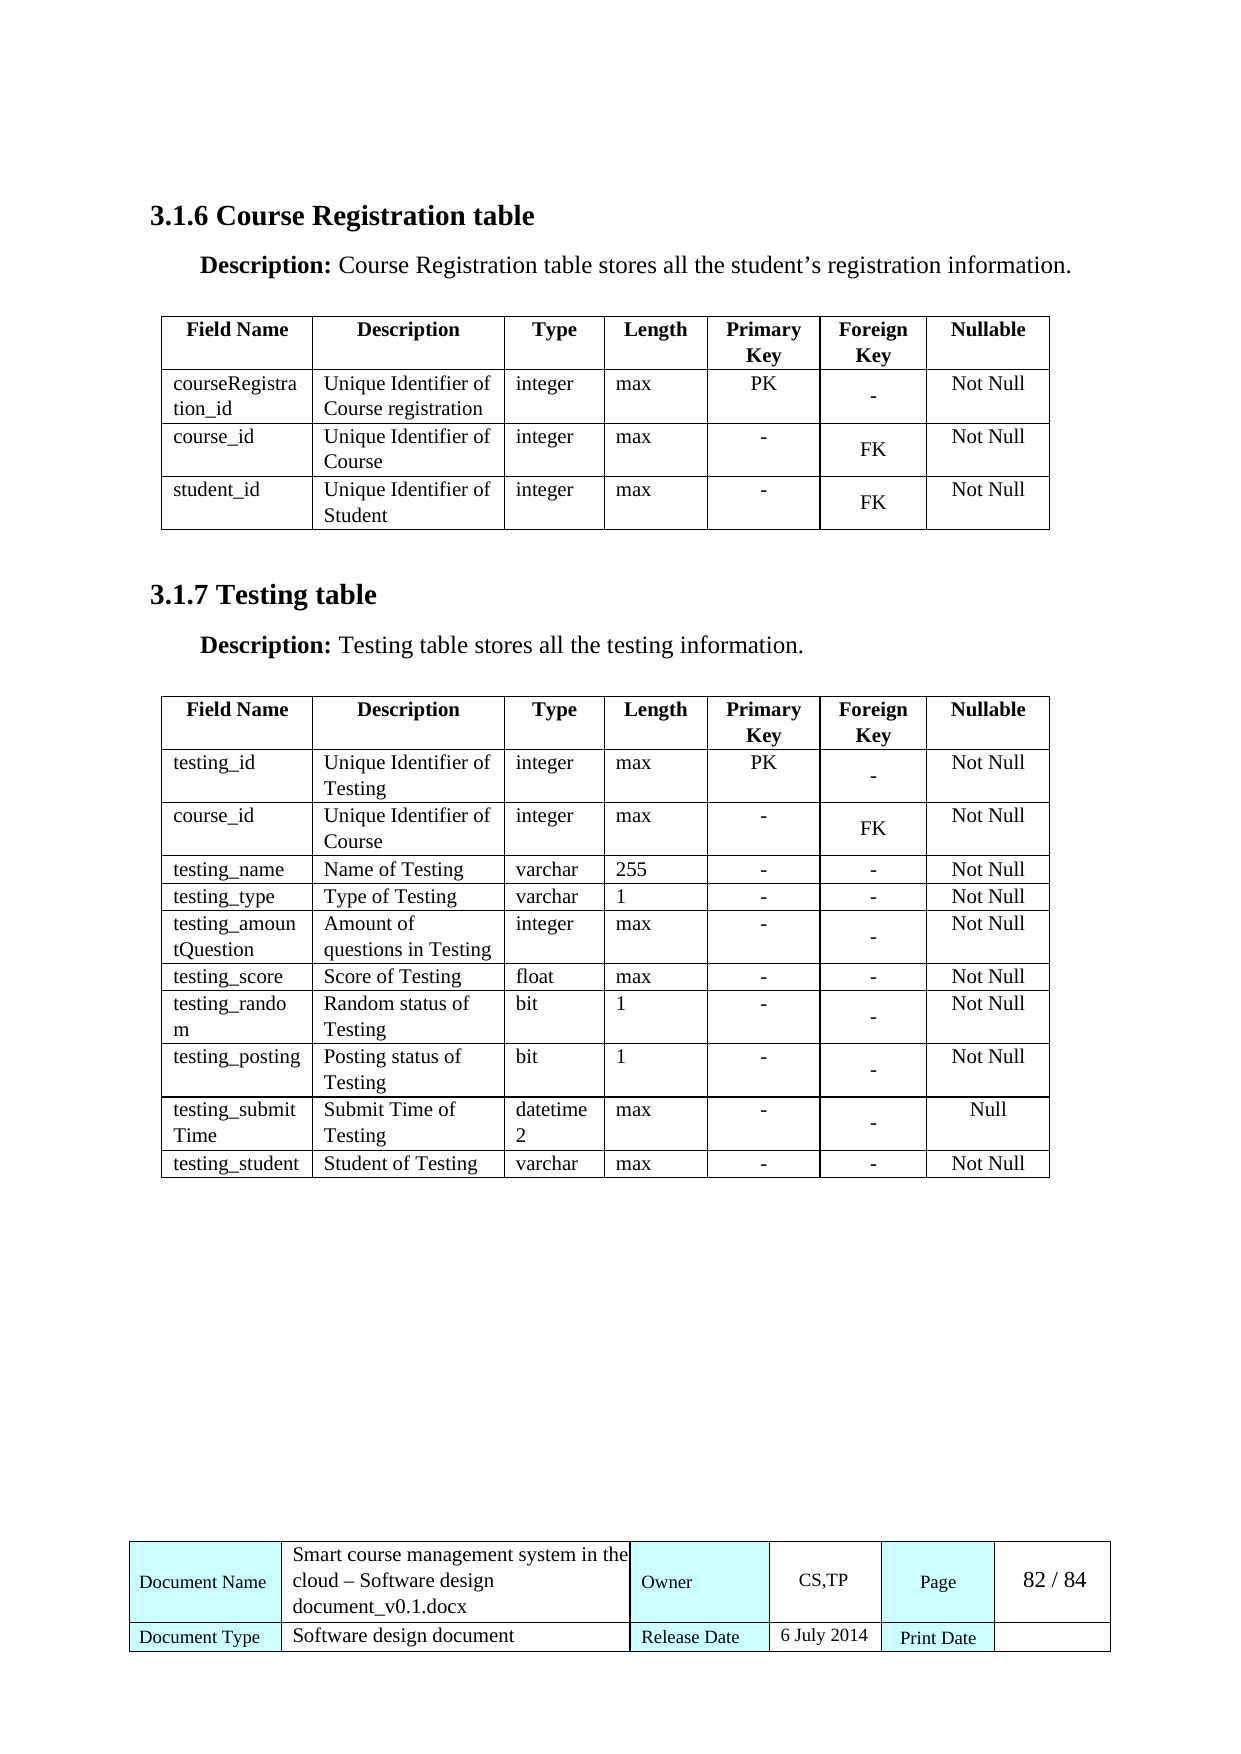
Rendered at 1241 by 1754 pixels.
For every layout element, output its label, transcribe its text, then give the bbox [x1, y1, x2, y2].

table_cell datetime2 [505, 1098, 604, 1149]
table_cell integer [505, 750, 604, 802]
table_cell FK [821, 424, 926, 476]
text 3.1.7 Testing table [150, 577, 1090, 611]
text 3.1.6 Course Registration table [150, 198, 1090, 231]
table_cell testing_random [162, 991, 312, 1043]
table_header Field Name [162, 317, 312, 369]
table_cell Unique Identifier of Testing [313, 750, 504, 802]
table_header Foreign Key [821, 697, 926, 749]
table_cell testing_student [162, 1151, 312, 1177]
table_cell - [821, 884, 926, 910]
table_header Description [313, 697, 504, 749]
table_cell varchar [505, 884, 604, 910]
table_cell 255 [605, 856, 707, 883]
table_cell - [708, 911, 819, 963]
table_cell - [821, 964, 926, 990]
table_header Length [605, 317, 707, 369]
table_cell testing_posting [162, 1044, 312, 1096]
table_cell testing_type [162, 884, 312, 910]
table_cell max [605, 424, 707, 476]
table_cell Unique Identifier of Course [313, 424, 504, 476]
table_cell - [821, 856, 926, 883]
table_cell max [605, 1151, 707, 1177]
table_cell Not Null [927, 911, 1049, 963]
table_cell testing_name [162, 856, 312, 883]
table_cell testing_amountQuestion [162, 911, 312, 963]
table_cell Score of Testing [313, 964, 504, 990]
table_cell integer [505, 803, 604, 855]
table_cell Posting status of Testing [313, 1044, 504, 1096]
table_header Primary Key [708, 697, 819, 749]
table_cell - [708, 477, 819, 529]
table_cell - [708, 964, 819, 990]
table_cell max [605, 370, 707, 422]
table_cell Random status of Testing [313, 991, 504, 1043]
table_cell max [605, 911, 707, 963]
table_cell max [605, 803, 707, 855]
table_cell testing_id [162, 750, 312, 802]
table_header Foreign Key [821, 317, 926, 369]
table_cell varchar [505, 1151, 604, 1177]
table_cell - [708, 803, 819, 855]
table_cell - [821, 1098, 926, 1149]
table_cell - [821, 911, 926, 963]
table_cell Not Null [927, 856, 1049, 883]
table_cell PK [708, 750, 819, 802]
table_cell - [708, 1044, 819, 1096]
table_cell Submit Time of Testing [313, 1098, 504, 1149]
table_header Field Name [162, 697, 312, 749]
table_cell Not Null [927, 424, 1049, 476]
table_cell FK [821, 477, 926, 529]
table_cell bit [505, 1044, 604, 1096]
table_cell course_id [162, 424, 312, 476]
table_header Description [313, 317, 504, 369]
text Description: Testing table stores all the testing information. [150, 630, 1090, 659]
table_cell - [821, 1044, 926, 1096]
table_cell Amount of questions in Testing [313, 911, 504, 963]
table_cell bit [505, 991, 604, 1043]
table_header Primary Key [708, 317, 819, 369]
table_cell Not Null [927, 991, 1049, 1043]
table_cell Unique Identifier of Course [313, 803, 504, 855]
table_cell Not Null [927, 1044, 1049, 1096]
table_cell - [821, 750, 926, 802]
table_cell max [605, 964, 707, 990]
table_cell 1 [605, 1044, 707, 1096]
table_cell Not Null [927, 884, 1049, 910]
table_cell - [708, 991, 819, 1043]
table_cell 1 [605, 991, 707, 1043]
table_cell Not Null [927, 750, 1049, 802]
table_cell Null [927, 1098, 1049, 1149]
table_cell integer [505, 911, 604, 963]
table_header Nullable [927, 317, 1049, 369]
table_cell integer [505, 477, 604, 529]
table_cell Not Null [927, 477, 1049, 529]
table_cell course_id [162, 803, 312, 855]
table_cell Not Null [927, 803, 1049, 855]
table_cell Not Null [927, 1151, 1049, 1177]
table_cell Type of Testing [313, 884, 504, 910]
table_cell FK [821, 803, 926, 855]
table_cell - [821, 1151, 926, 1177]
table_cell - [708, 424, 819, 476]
table_cell Not Null [927, 370, 1049, 422]
table_header Type [505, 317, 604, 369]
table_cell - [821, 370, 926, 422]
table_header Length [605, 697, 707, 749]
table_cell 1 [605, 884, 707, 910]
table_header Nullable [927, 697, 1049, 749]
table_cell testing_score [162, 964, 312, 990]
table_cell courseRegistration_id [162, 370, 312, 422]
table_cell Name of Testing [313, 856, 504, 883]
table_cell - [708, 1151, 819, 1177]
table_cell PK [708, 370, 819, 422]
table_header Type [505, 697, 604, 749]
table_cell Student of Testing [313, 1151, 504, 1177]
table_cell Unique Identifier of Course registration [313, 370, 504, 422]
table_cell max [605, 477, 707, 529]
table_cell max [605, 750, 707, 802]
table_cell - [708, 856, 819, 883]
table_cell max [605, 1098, 707, 1149]
table_cell varchar [505, 856, 604, 883]
table_cell student_id [162, 477, 312, 529]
table_cell Unique Identifier of Student [313, 477, 504, 529]
table_cell - [708, 1098, 819, 1149]
table_cell integer [505, 424, 604, 476]
table_cell testing_submitTime [162, 1098, 312, 1149]
table_cell float [505, 964, 604, 990]
text Description: Course Registration table stores all the student’s registration information. [150, 251, 1090, 279]
table_cell Not Null [927, 964, 1049, 990]
table_cell - [708, 884, 819, 910]
table_cell integer [505, 370, 604, 422]
table_cell - [821, 991, 926, 1043]
